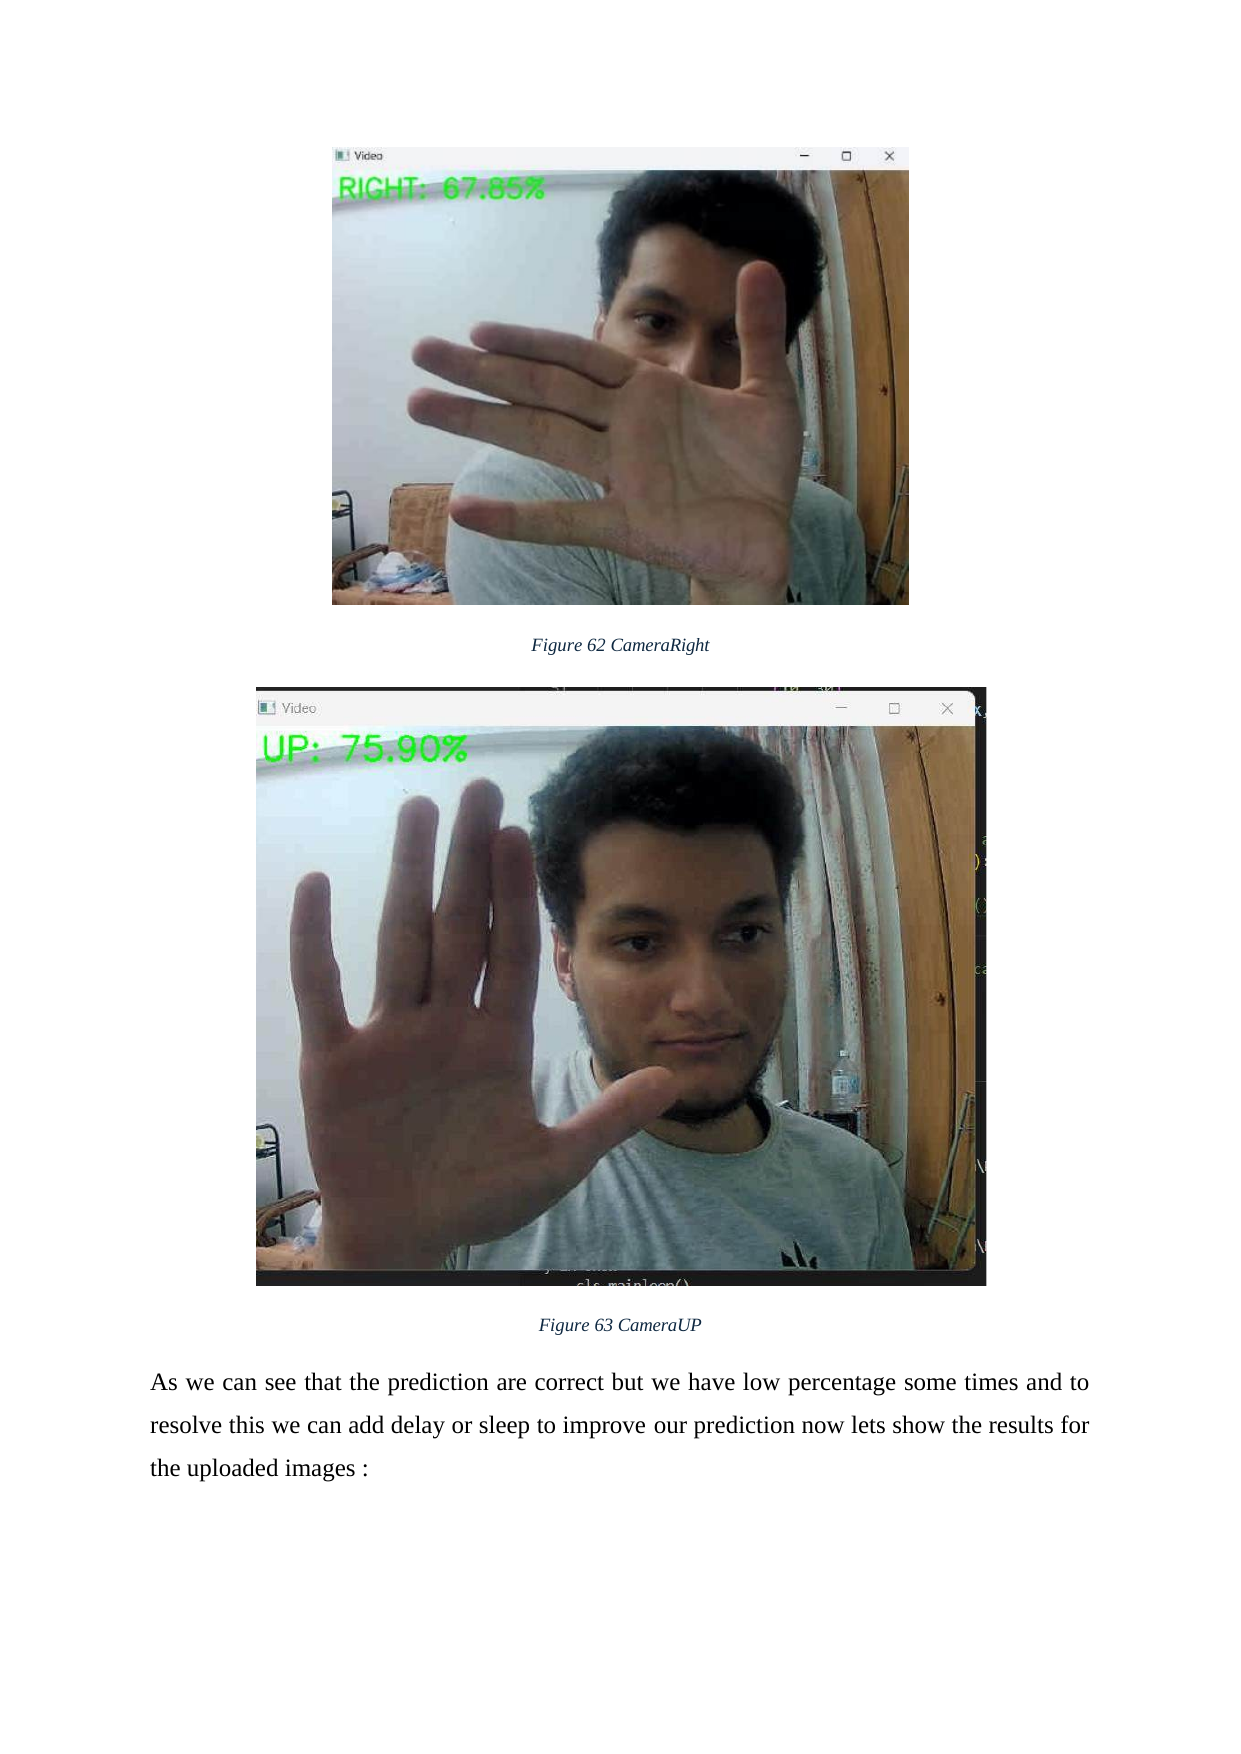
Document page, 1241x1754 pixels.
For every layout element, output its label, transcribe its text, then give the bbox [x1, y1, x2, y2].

picture [332, 147, 909, 605]
text As we can see that the prediction are correct but we have low percentage some times and to resolve this we can add delay or sleep to improve our prediction now lets show the results for the uploaded images : [150, 1367, 1091, 1482]
text Figure 62 CameraRight [137, 634, 1103, 656]
text Figure 63 CameraUP [137, 1314, 1103, 1336]
picture [256, 687, 987, 1286]
